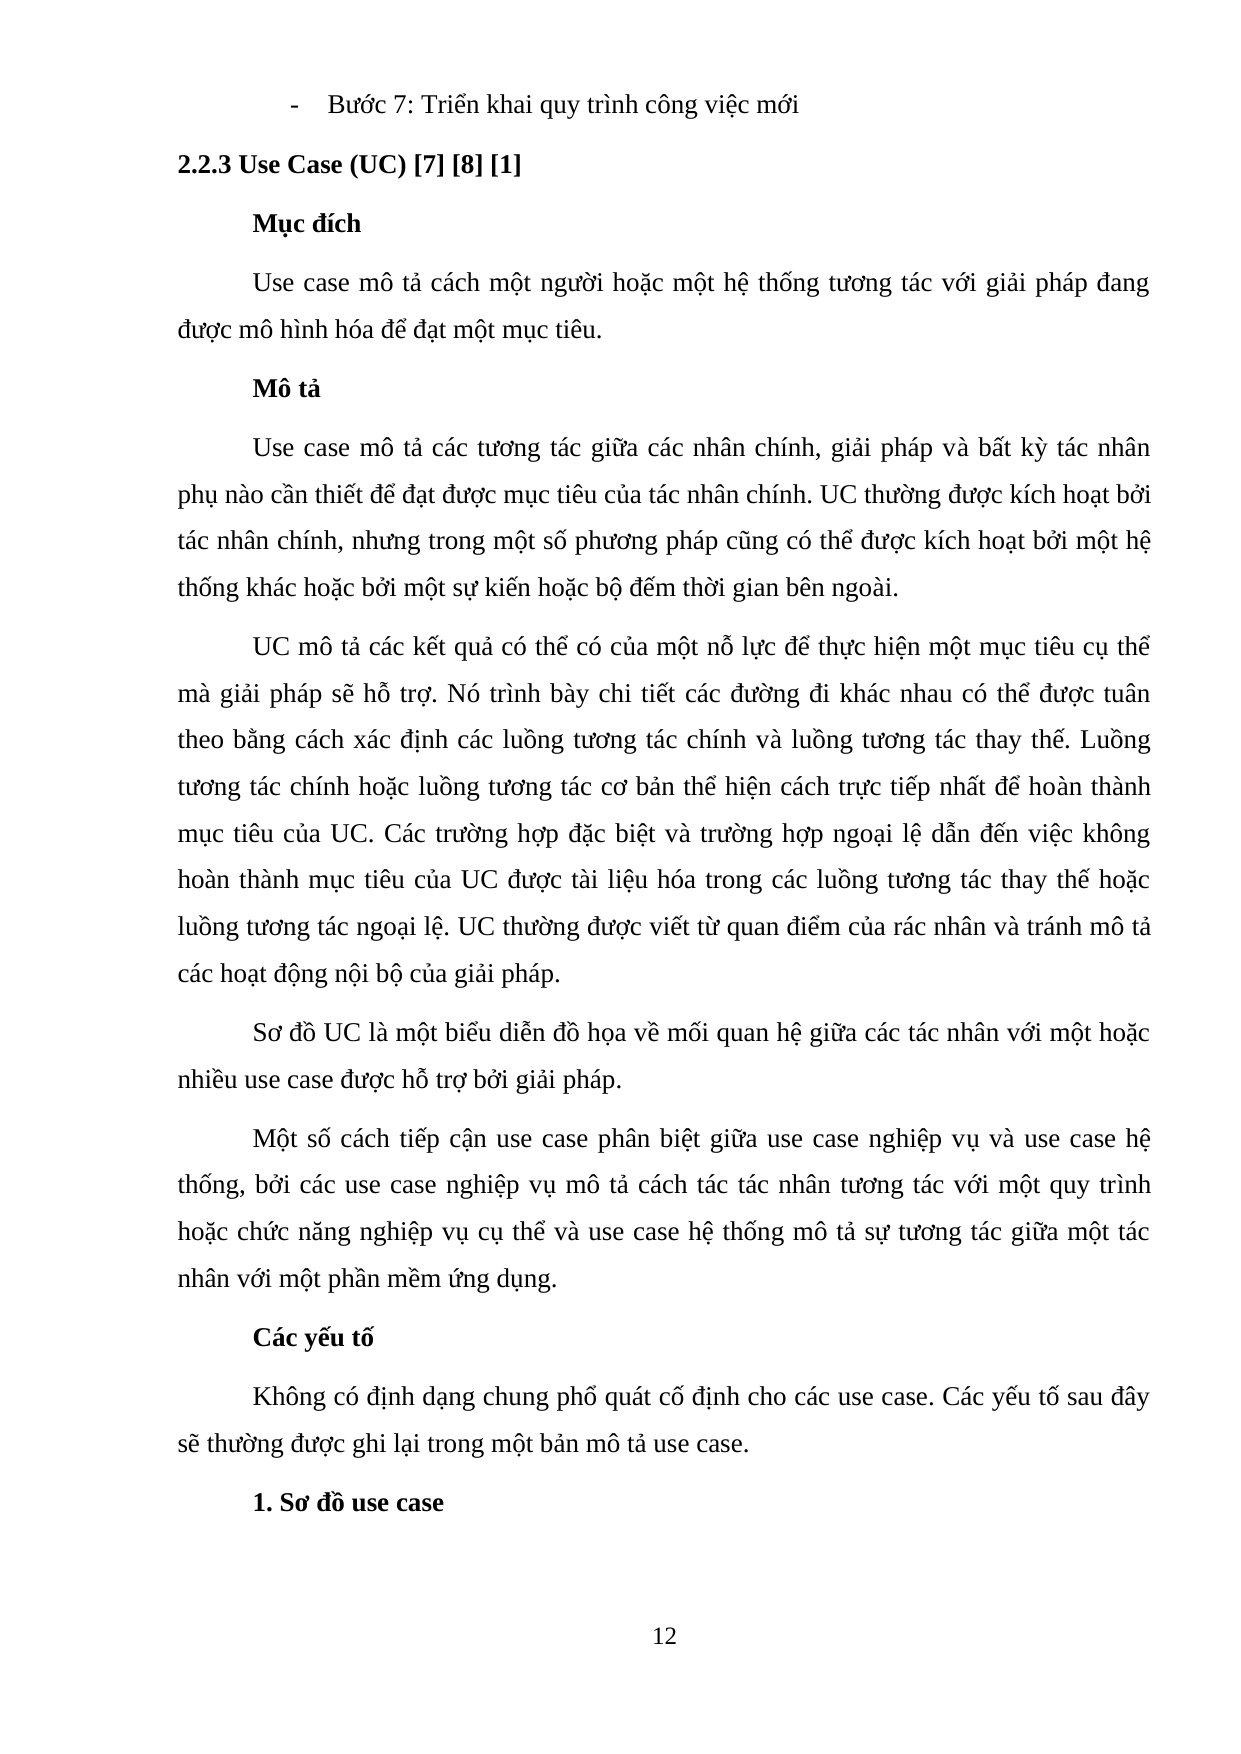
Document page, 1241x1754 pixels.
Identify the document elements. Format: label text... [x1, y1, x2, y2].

list Bước 7: Triển khai quy trình công việc mới [290, 89, 1152, 120]
text Các yếu tố [177, 1321, 1152, 1352]
text Mô tả [177, 372, 1152, 403]
text Mục đích [177, 207, 1152, 238]
text Một số cách tiếp cận use case phân biệt giữa use case nghiệp vụ và use case hệ thống, bởi các use case nghiệp vụ mô tả cách tác tác nhân tương tác với một quy trình hoặc chức năng nghiệp vụ cụ thể và use case hệ thống mô tả sự tương tác giữa một tác nhân với một phần mềm ứng dụng. [177, 1122, 1152, 1293]
subtitle 2.2.3 Use Case (UC) [177, 148, 1152, 179]
text 1. Sơ đồ use case [177, 1486, 1152, 1517]
text Use case mô tả cách một người hoặc một hệ thống tương tác với giải pháp đang được mô hình hóa để đạt một mục tiêu. [177, 266, 1152, 344]
text Sơ đồ UC là một biểu diễn đồ họa về mối quan hệ giữa các tác nhân với một hoặc nhiều use case được hỗ trợ bởi giải pháp. [177, 1016, 1152, 1094]
text Không có định dạng chung phổ quát cố định cho các use case. Các yếu tố sau đây sẽ thường được ghi lại trong một bản mô tả use case. [177, 1380, 1152, 1458]
text Use case mô tả các tương tác giữa các nhân chính, giải pháp và bất kỳ tác nhân phụ nào cần thiết để đạt được mục tiêu của tác nhân chính. UC thường được kích hoạt bởi tác nhân chính, nhưng trong một số phương pháp cũng có thể được kích hoạt bởi một hệ thống khác hoặc bởi một sự kiến hoặc bộ đếm thời gian bên ngoài. [177, 431, 1152, 602]
text UC mô tả các kết quả có thể có của một nỗ lực để thực hiện một mục tiêu cụ thể mà giải pháp sẽ hỗ trợ. Nó trình bày chi tiết các đường đi khác nhau có thể được tuân theo bằng cách xác định các luồng tương tác chính và luồng tương tác thay thế. Luồng tương tác chính hoặc luồng tương tác cơ bản thể hiện cách trực tiếp nhất để hoàn thành mục tiêu của UC. Các trường hợp đặc biệt và trường hợp ngoại lệ dẫn đến việc không hoàn thành mục tiêu của UC được tài liệu hóa trong các luồng tương tác thay thế hoặc luồng tương tác ngoại lệ. UC thường được viết từ quan điểm của rác nhân và tránh mô tả các hoạt động nội bộ của giải pháp. [177, 630, 1152, 988]
